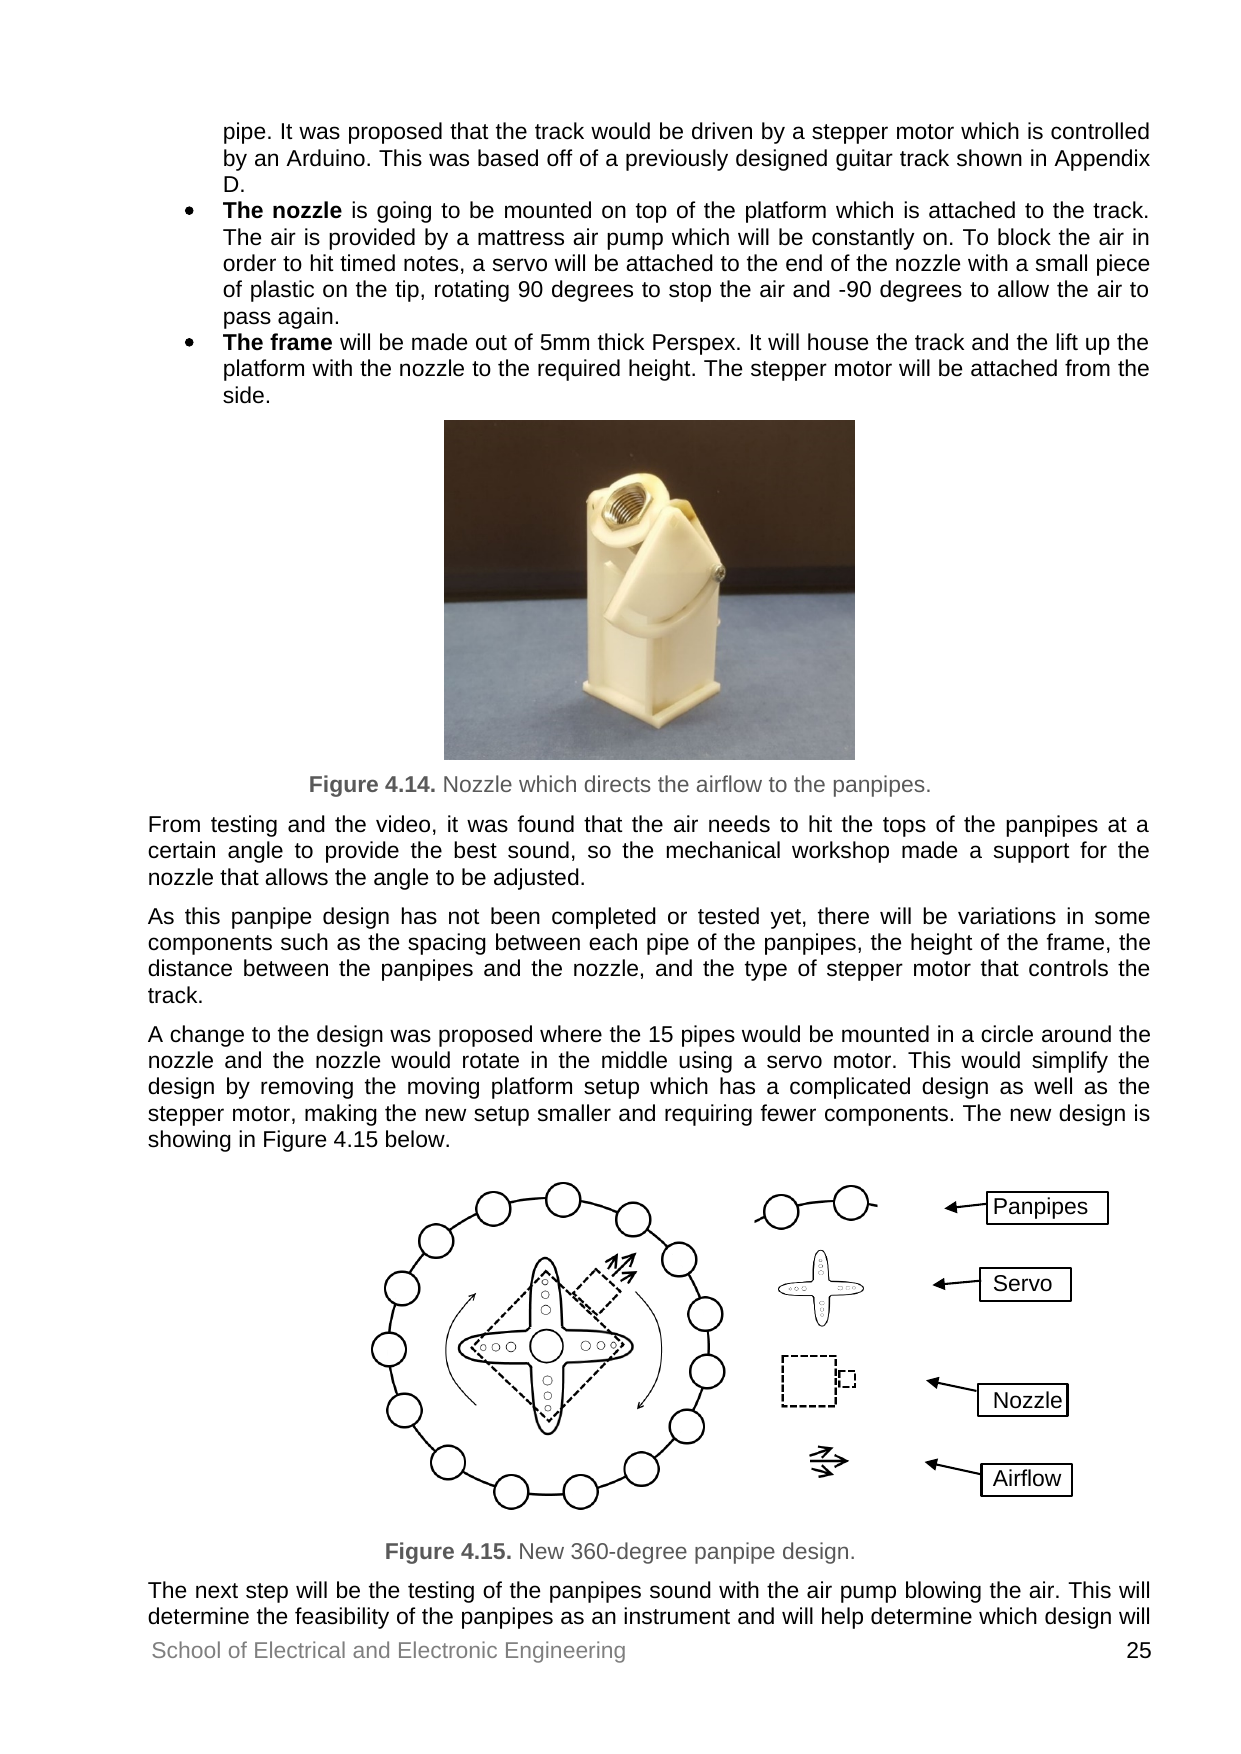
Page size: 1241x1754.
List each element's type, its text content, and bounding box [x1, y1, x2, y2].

list The frame will be made out of 5mm thick Perspex. It will house the track and the lift up the platform with the nozzle to the required height. The stepper motor will be attached from the side. [185, 329, 1152, 408]
picture [306, 1169, 903, 1528]
text A change to the design was proposed where the 15 pipes would be mounted in a circle around the nozzle and the nozzle would rotate in the middle using a servo motor. This would simplify the design by removing the moving platform setup which has a complicated design as well as the stepper motor, making the new setup smaller and requiring fewer components. The new design is showing in Figure 4.15 below. [148, 1021, 1152, 1152]
text As this panpipe design has not been completed or tested yet, there will be variations in some components such as the spacing between each pipe of the panpipes, the height of the frame, the distance between the panpipes and the nozzle, and the type of stepper motor that controls the track. [148, 903, 1152, 1008]
picture [444, 420, 855, 760]
text From testing and the video, it was found that the air needs to hit the tops of the panpipes at a certain angle to provide the best sound, so the mechanical workshop made a support for the nozzle that allows the angle to be adjusted. [148, 811, 1152, 890]
list The nozzle is going to be mounted on top of the platform which is attached to the track. The air is provided by a mattress air pump which will be constantly on. To block the air in order to hit timed notes, a servo will be attached to the end of the nozzle with a small piece of plastic on the tip, rotating 90 degrees to stop the air and -90 degrees to allow the air to pass again. [185, 197, 1152, 329]
